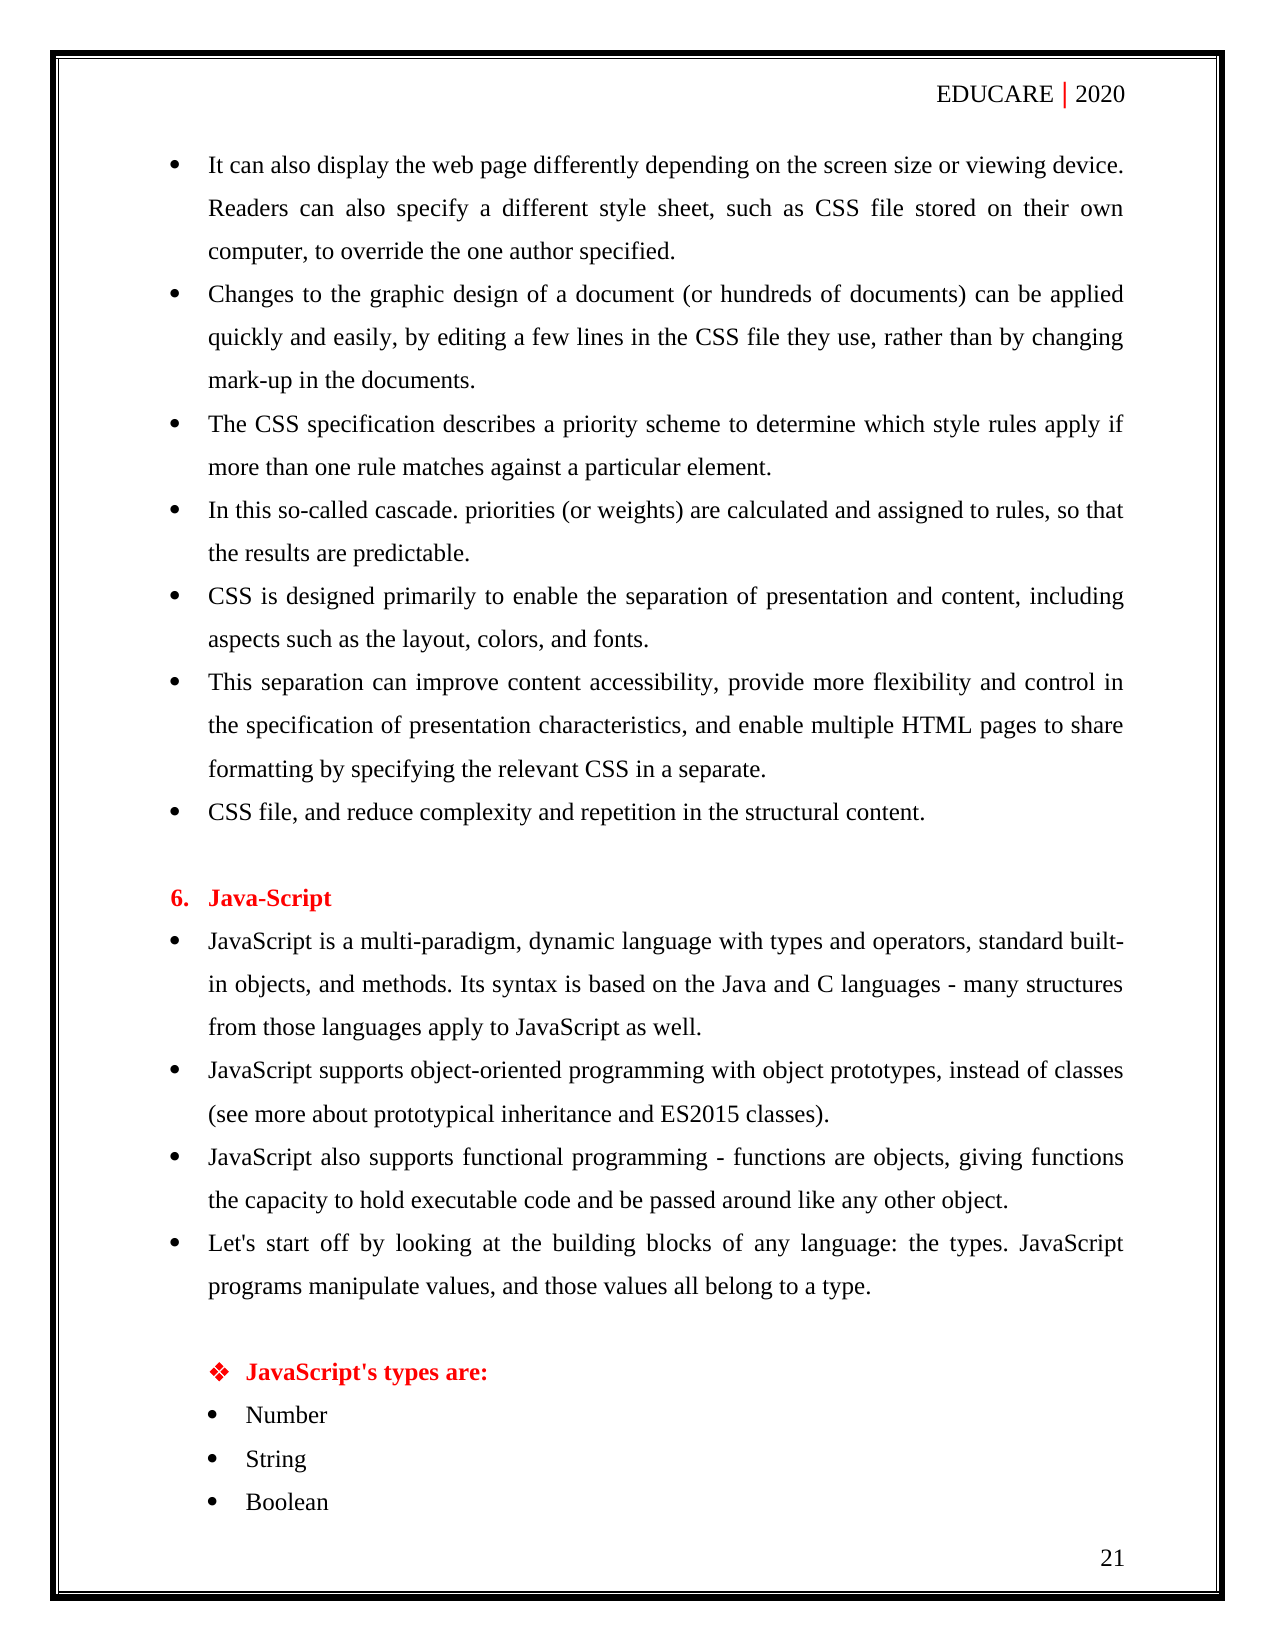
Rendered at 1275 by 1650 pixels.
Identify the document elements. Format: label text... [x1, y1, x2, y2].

list Changes to the graphic design of a document (or hundreds of documents) can be applied quickly and easily, by editing a few lines in the CSS file they use, rather than by changing mark-up in the documents. [170, 279, 1125, 394]
list Number [208, 1401, 1125, 1429]
list In this so-called cascade. priorities (or weights) are calculated and assigned to rules, so that the results are predictable. [170, 495, 1125, 567]
list Boolean [208, 1487, 1125, 1516]
list JavaScript is a multi-paradigm, dynamic language with types and operators, standard built-in objects, and methods. Its syntax is based on the Java and C languages - many structures from those languages apply to JavaScript as well. [170, 926, 1125, 1041]
list This separation can improve content accessibility, provide more flexibility and control in the specification of presentation characteristics, and enable multiple HTML pages to share formatting by specifying the relevant CSS in a separate. [170, 667, 1125, 782]
list String [208, 1444, 1125, 1472]
list JavaScript's types are: [208, 1357, 1125, 1386]
list Java-Script [170, 883, 1125, 912]
list JavaScript also supports functional programming - functions are objects, giving functions the capacity to hold executable code and be passed around like any other object. [170, 1142, 1125, 1214]
list It can also display the web page differently depending on the screen size or viewing device. Readers can also specify a different style sheet, such as CSS file stored on their own computer, to override the one author specified. [170, 150, 1125, 265]
list The CSS specification describes a priority scheme to determine which style rules apply if more than one rule matches against a particular element. [170, 409, 1125, 481]
list JavaScript supports object-oriented programming with object prototypes, instead of classes (see more about prototypical inheritance and ES2015 classes). [170, 1056, 1125, 1127]
list CSS is designed primarily to enable the separation of presentation and content, including aspects such as the layout, colors, and fonts. [170, 581, 1125, 653]
list CSS file, and reduce complexity and repetition in the structural content. [170, 797, 1125, 826]
list Let's start off by looking at the building blocks of any language: the types. JavaScript programs manipulate values, and those values all belong to a type. [170, 1228, 1125, 1300]
